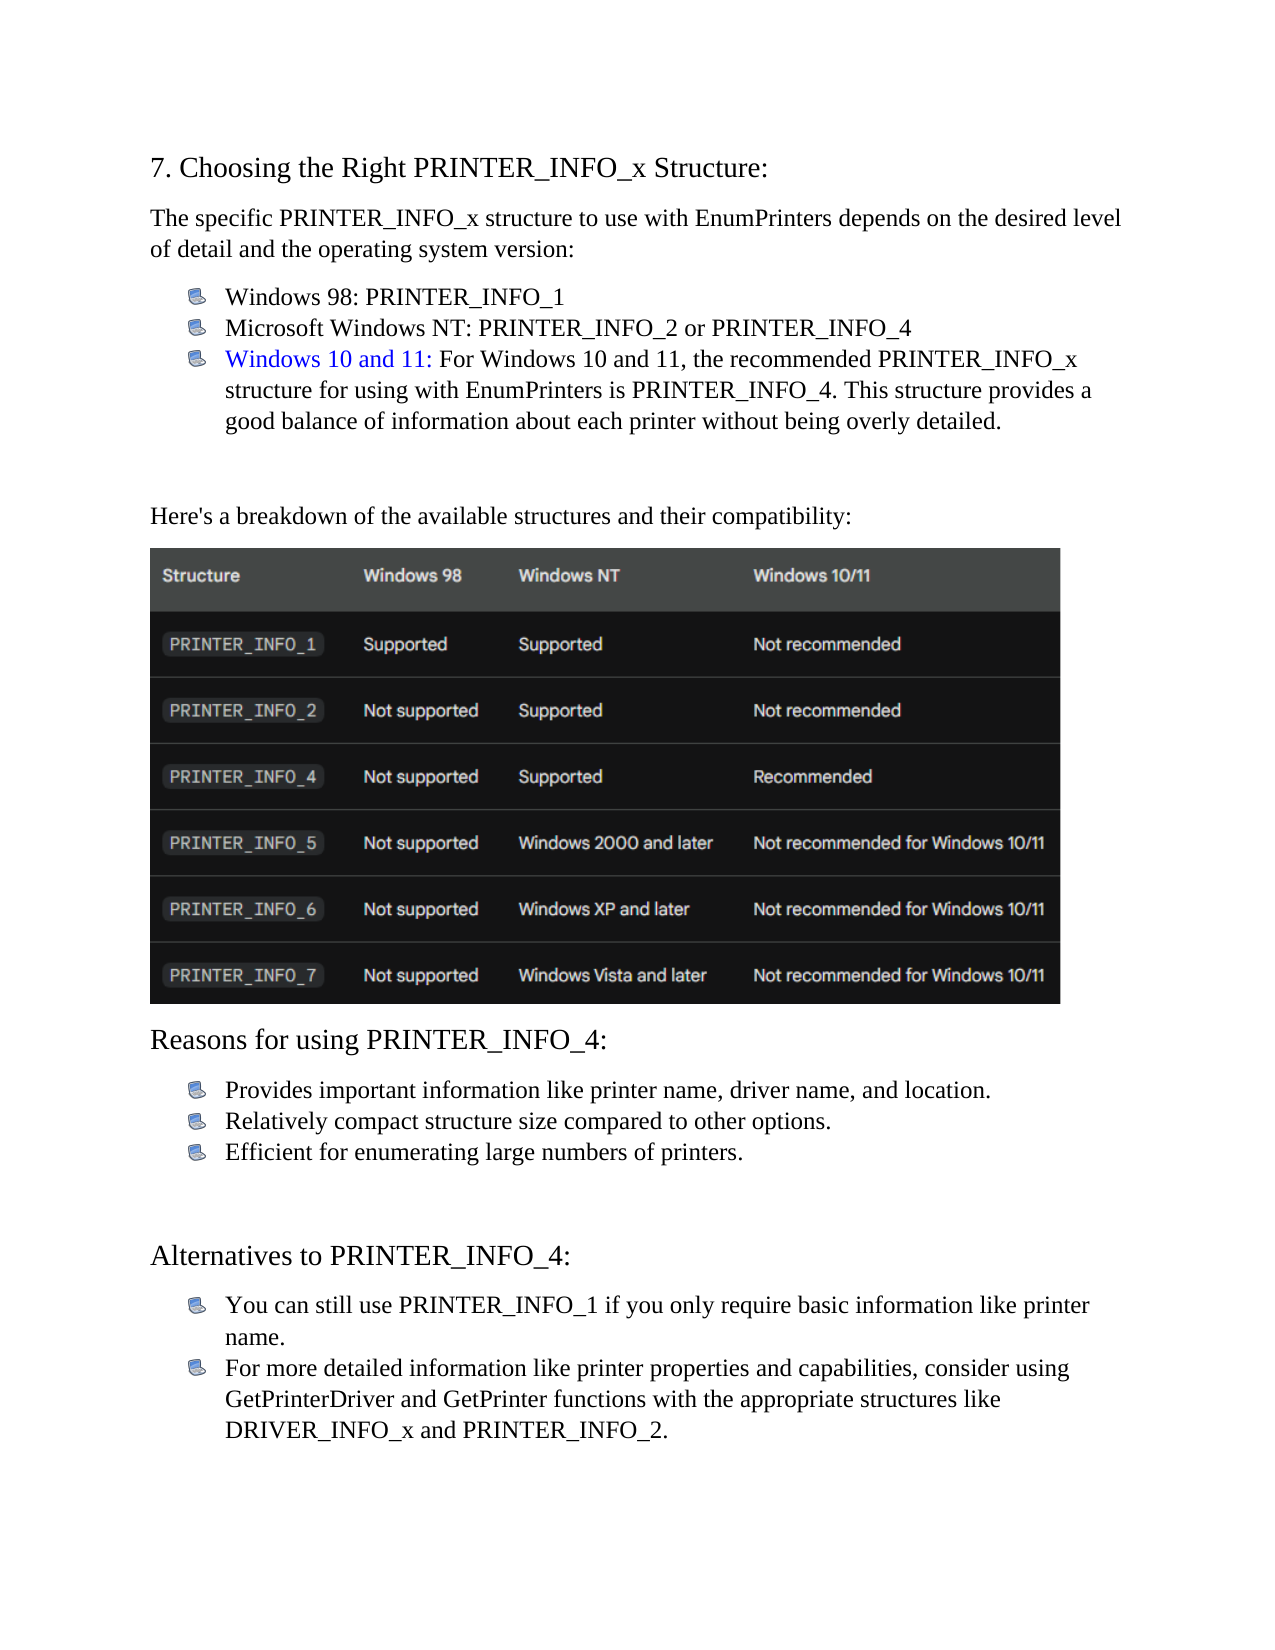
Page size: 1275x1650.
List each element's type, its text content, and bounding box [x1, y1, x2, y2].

picture [188, 1081, 206, 1099]
list Provides important information like printer name, driver name, and location. [187, 1075, 1125, 1104]
list Relatively compact structure size compared to other options. [187, 1106, 1125, 1135]
text 7. Choosing the Right PRINTER_INFO_x Structure: [150, 150, 1125, 183]
text Reasons for using PRINTER_INFO_4: [150, 1022, 1125, 1056]
list You can still use PRINTER_INFO_1 if you only require basic information like printer name. [187, 1291, 1125, 1350]
text Here's a breakdown of the available structures and their compatibility: [150, 501, 1125, 530]
text The specific PRINTER_INFO_x structure to use with EnumPrinters depends on the desired level of detail and the operating system version: [150, 203, 1125, 263]
picture [188, 350, 206, 367]
picture [150, 548, 1061, 1004]
picture [188, 1297, 206, 1314]
picture [188, 1359, 206, 1376]
list Microsoft Windows NT: PRINTER_INFO_2 or PRINTER_INFO_4 [187, 313, 1125, 341]
list Windows 98: PRINTER_INFO_1 [187, 282, 1125, 310]
list Efficient for enumerating large numbers of printers. [187, 1137, 1125, 1166]
picture [188, 1113, 206, 1130]
picture [188, 319, 206, 336]
text Alternatives to PRINTER_INFO_4: [150, 1238, 1125, 1271]
picture [188, 1144, 206, 1161]
list For more detailed information like printer properties and capabilities, consider using GetPrinterDriver and GetPrinter functions with the appropriate structures like DRIVER_INFO_x and PRINTER_INFO_2. [187, 1353, 1125, 1443]
list Windows 10 and 11: For Windows 10 and 11, the recommended PRINTER_INFO_x structure for using with EnumPrinters is PRINTER_INFO_4. This structure provides a good balance of information about each printer without being overly detailed. [187, 344, 1125, 434]
picture [188, 288, 206, 305]
